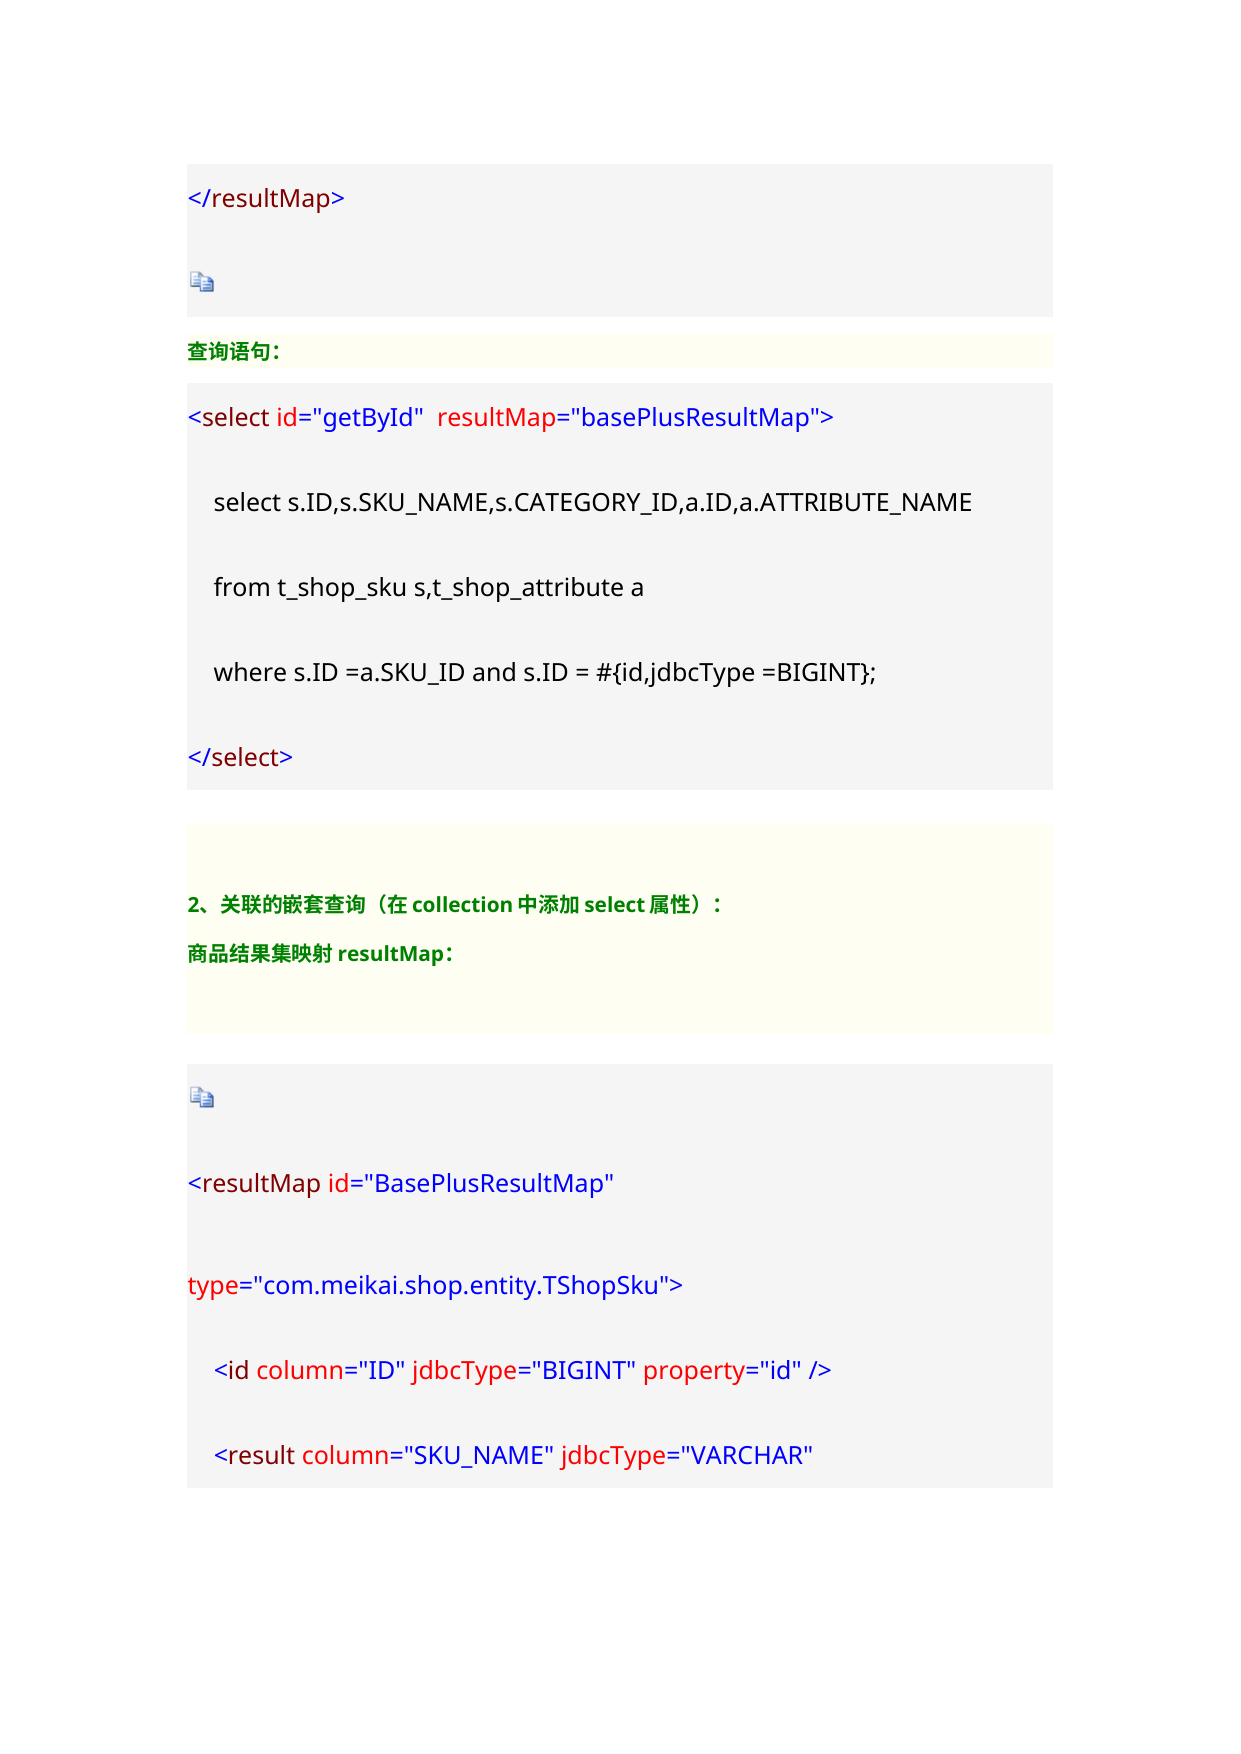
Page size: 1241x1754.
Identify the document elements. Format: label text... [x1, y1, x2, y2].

text 查询语句： [187, 334, 1053, 368]
picture [187, 1081, 219, 1113]
text 商品结果集映射resultMap： [187, 936, 1053, 969]
text where s.ID =a.SKU_ID and s.ID = #{id,jdbcType =BIGINT}; [187, 637, 1053, 705]
text select s.ID,s.SKU_NAME,s.CATEGORY_ID,a.ID,a.ATTRIBUTE_NAME [187, 468, 1053, 536]
text <resultMap id="BasePlusResultMap" type="com.meikai.shop.entity.TShopSku"> [187, 1149, 1053, 1319]
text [187, 1421, 1053, 1488]
text <id column="ID" jdbcType="BIGINT" property="id" /> [187, 1336, 1053, 1404]
text 2、关联的嵌套查询（在collection中添加select属性）： [187, 887, 1053, 921]
picture [187, 265, 219, 297]
text <select id="getById" resultMap="basePlusResultMap"> [187, 383, 1053, 451]
text </select> [187, 722, 1053, 790]
text from t_shop_sku s,t_shop_attribute a [187, 552, 1053, 620]
text </resultMap> [187, 164, 1053, 232]
